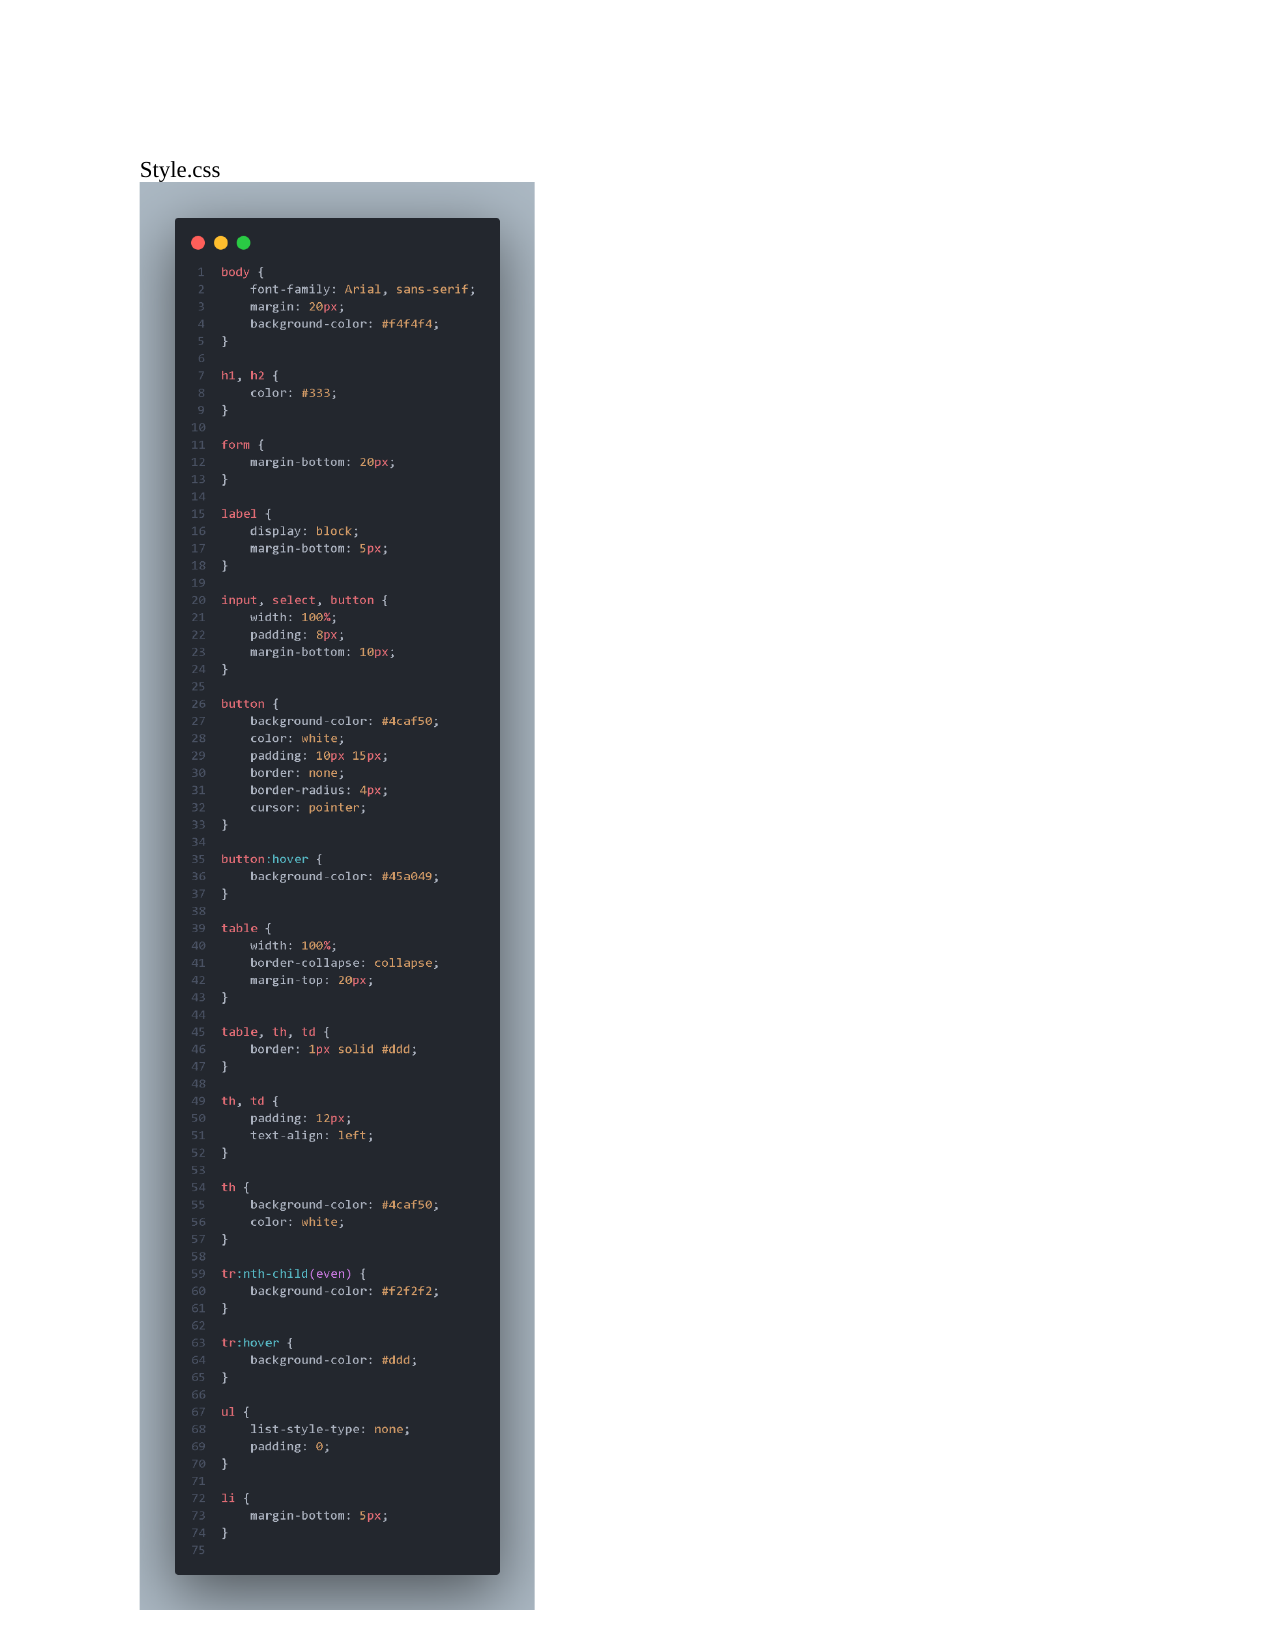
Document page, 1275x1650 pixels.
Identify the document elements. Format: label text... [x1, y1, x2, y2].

picture [139, 182, 535, 1610]
text Style.css [139, 156, 1214, 183]
